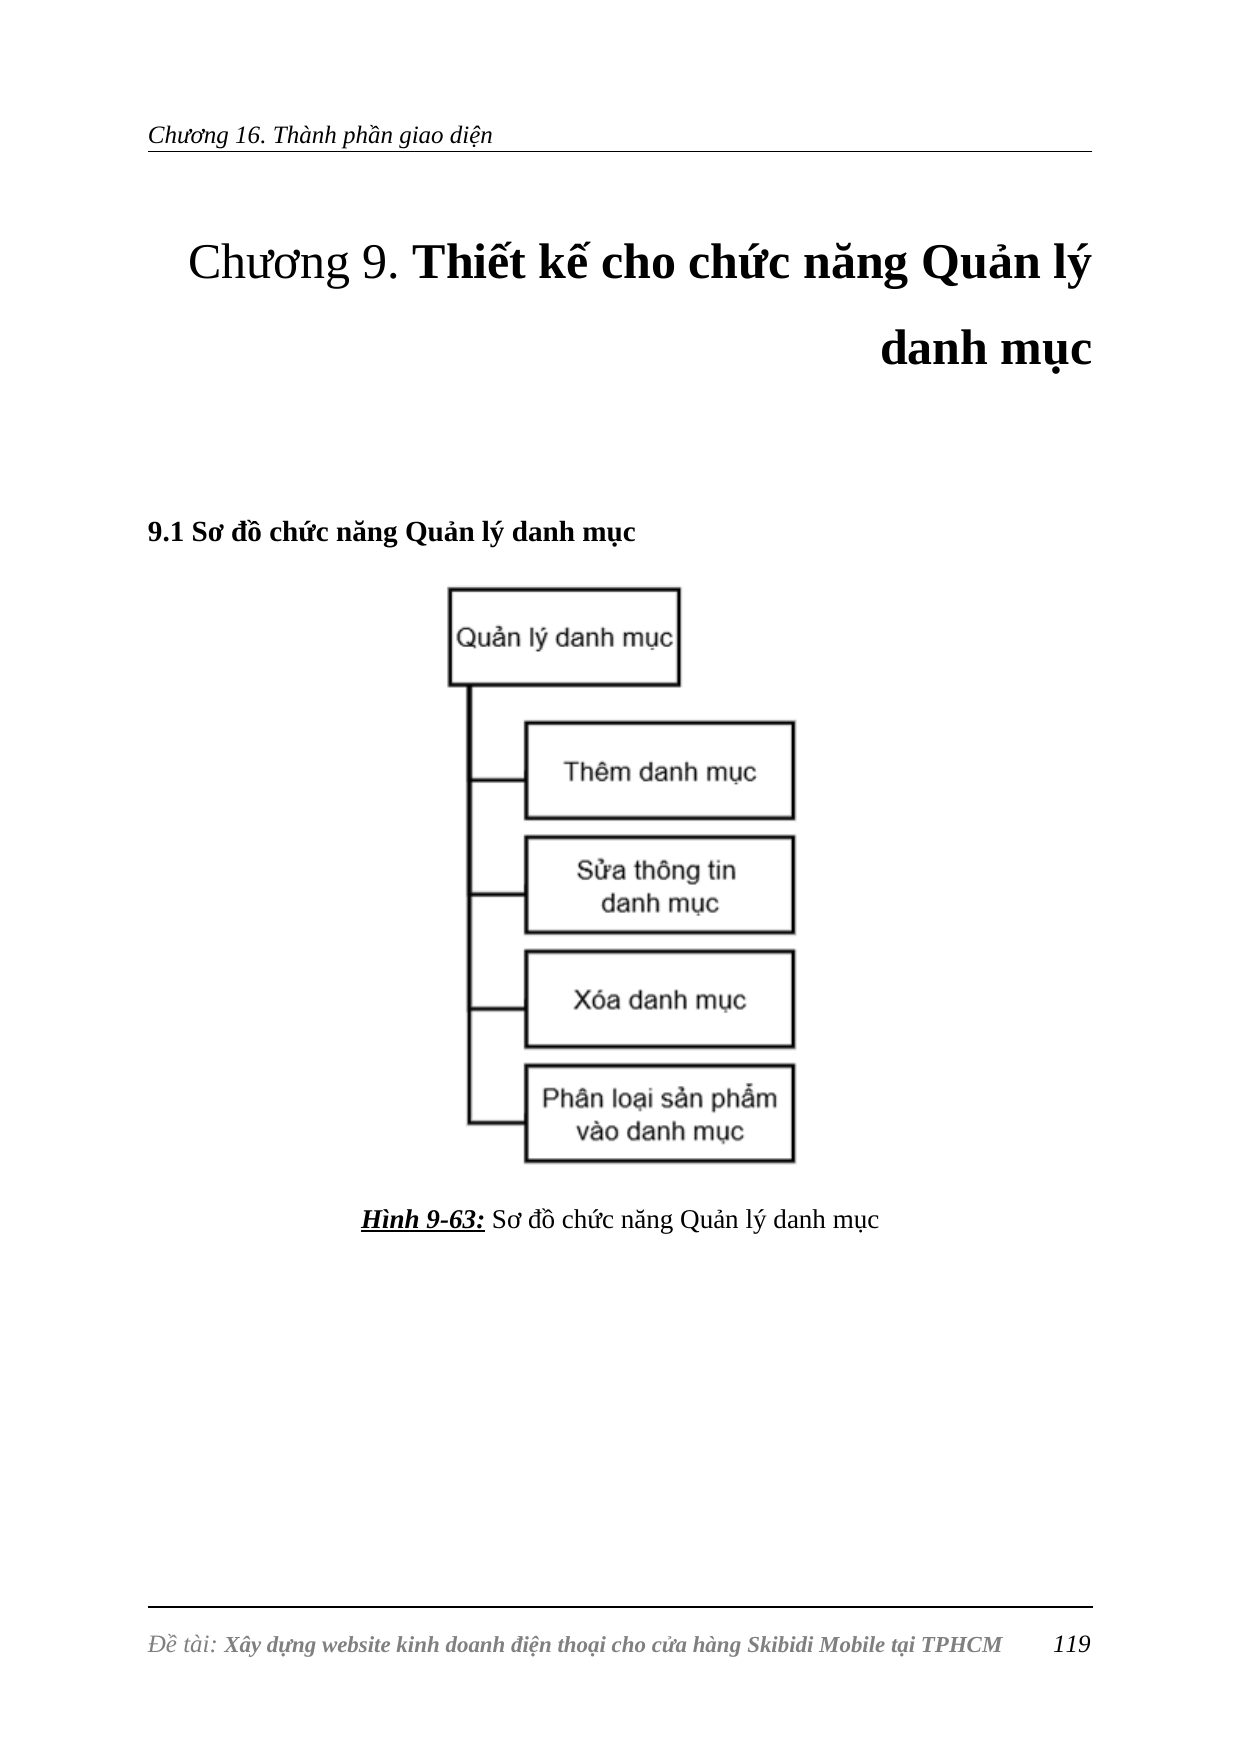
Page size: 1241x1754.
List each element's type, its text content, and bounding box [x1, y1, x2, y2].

subtitle Sơ đồ chức năng Quản lý danh mục [148, 504, 1092, 550]
picture [435, 575, 806, 1182]
subtitle Thiết kế cho chức năng Quản lý danh mục [148, 232, 1092, 376]
